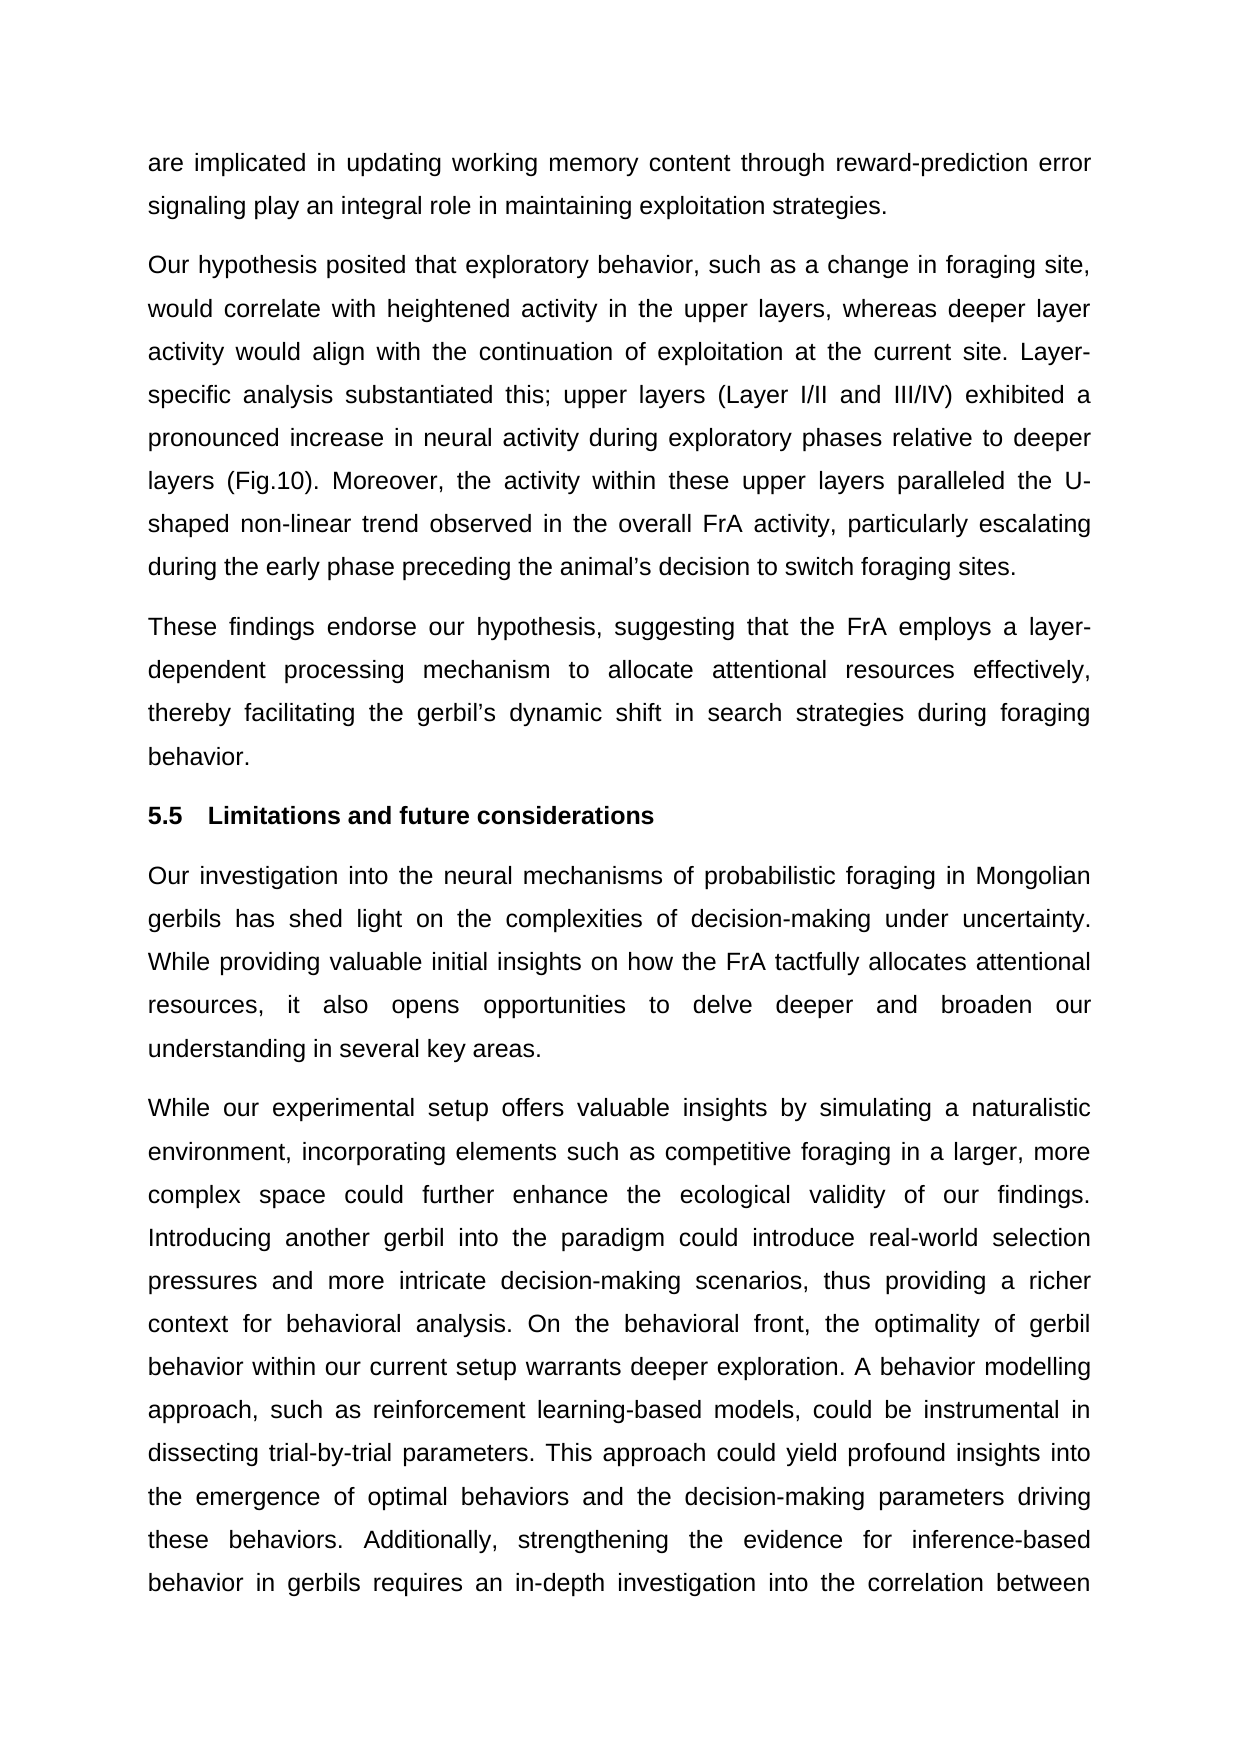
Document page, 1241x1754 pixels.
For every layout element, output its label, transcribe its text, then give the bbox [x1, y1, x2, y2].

subtitle Limitations and future considerations [148, 801, 1093, 830]
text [148, 1093, 1093, 1597]
text Our hypothesis posited that exploratory behavior, such as a change in foraging site, would correlate with heightened activity in the upper layers, whereas deeper layer activity would align with the continuation of exploitation at the current site. Layer-specific analysis substantiated this; upper layers (Layer I/II and III/IV) exhibited a pronounced increase in neural activity during exploratory phases relative to deeper layers (Fig.10). Moreover, the activity within these upper layers paralleled the U-shaped non-linear trend observed in the overall FrA activity, particularly escalating during the early phase preceding the animal’s decision to switch foraging sites. [148, 251, 1093, 581]
text These findings endorse our hypothesis, suggesting that the FrA employs a layer-dependent processing mechanism to allocate attentional resources effectively, thereby facilitating the gerbil’s dynamic shift in search strategies during foraging behavior. [148, 612, 1093, 770]
text Our investigation into the neural mechanisms of probabilistic foraging in Mongolian gerbils has shed light on the complexities of decision-making under uncertainty. While providing valuable initial insights on how the FrA tactfully allocates attentional resources, it also opens opportunities to delve deeper and broaden our understanding in several key areas. [148, 861, 1093, 1062]
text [148, 148, 1093, 219]
